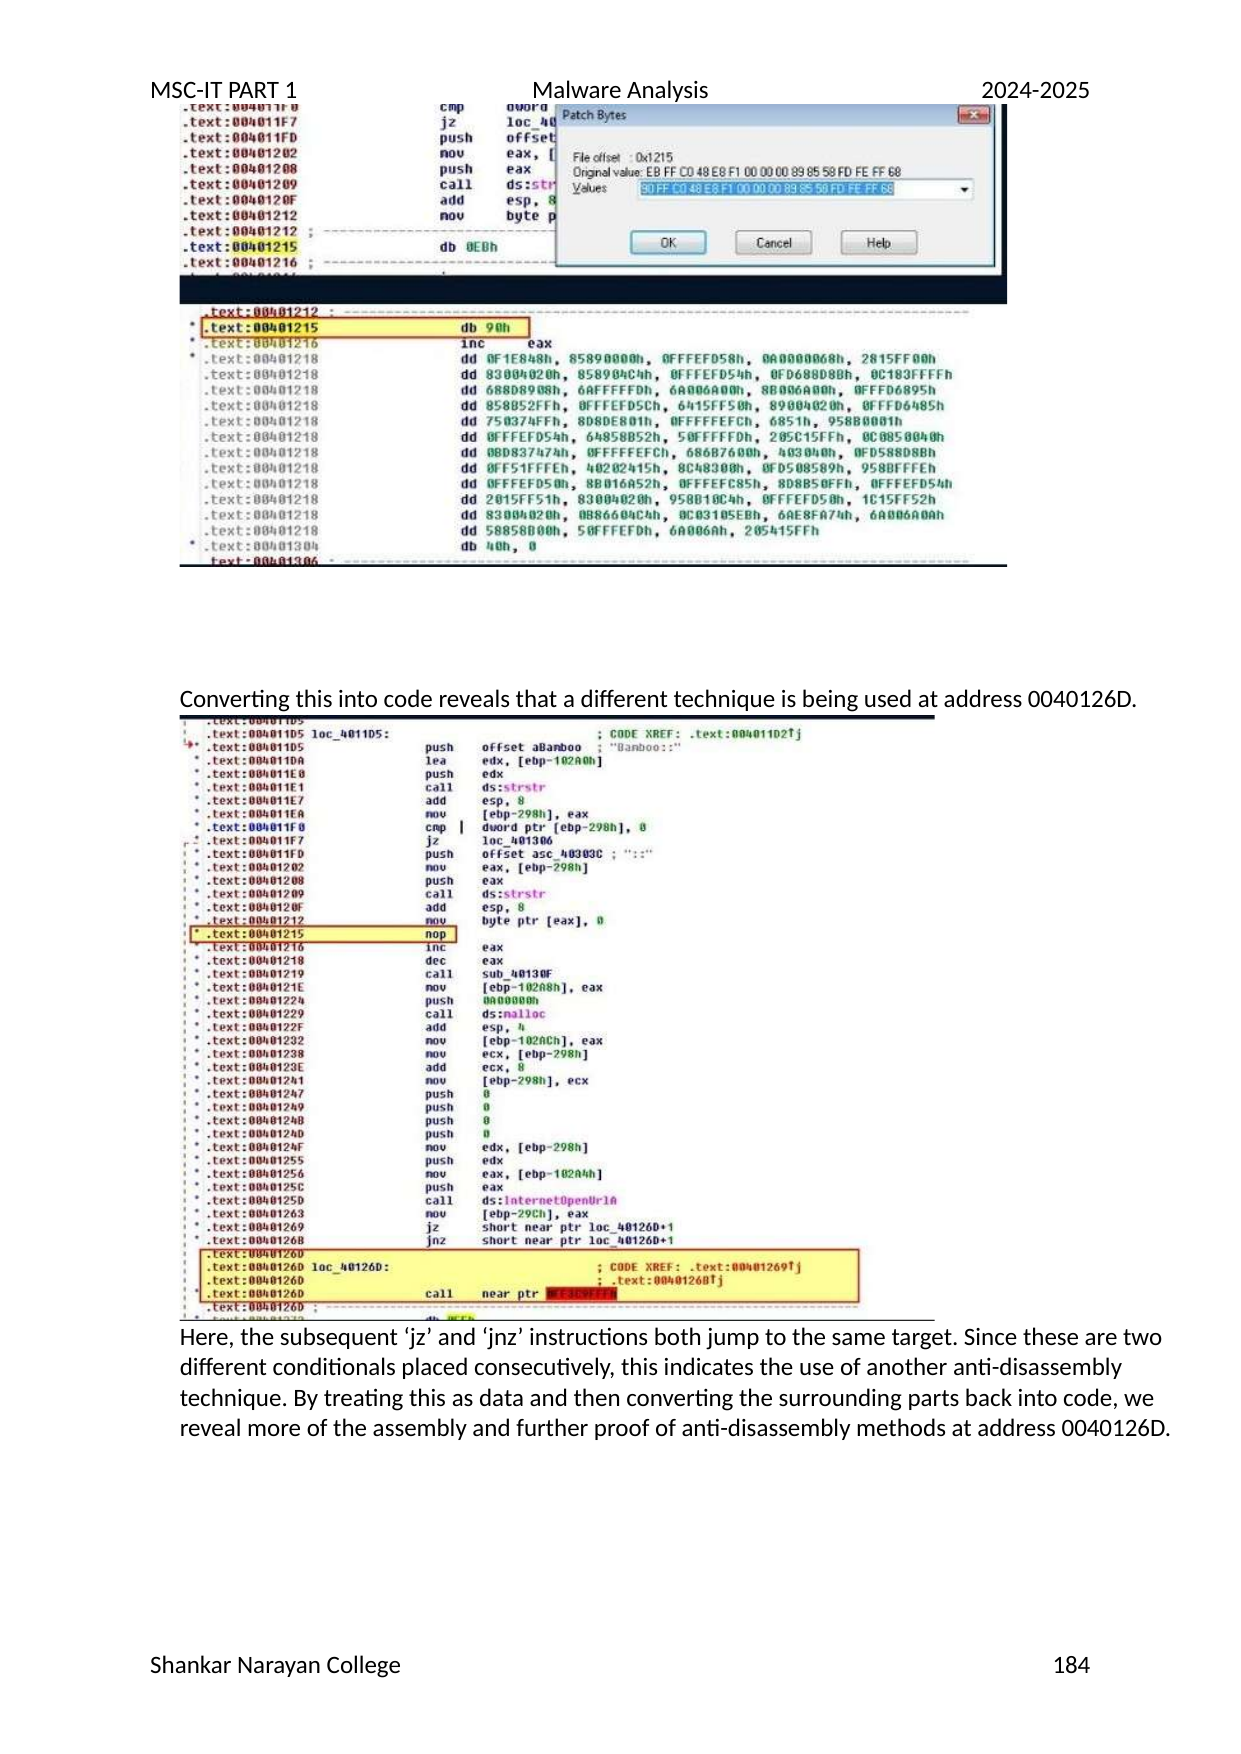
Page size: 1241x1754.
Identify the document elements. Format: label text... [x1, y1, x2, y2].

picture [179, 715, 935, 1321]
picture [179, 104, 1008, 567]
text Converting this into code reveals that a different technique is being used at address 0040126D. [179, 683, 1198, 713]
text Here, the subsequent ‘jz’ and ‘jnz’ instructions both jump to the same target. Since these are two different conditionals placed consecutively, this indicates the use of another anti-disassembly technique. By treating this as data and then converting the surrounding parts back into code, we reveal more of the assembly and further proof of anti-disassembly methods at address 0040126D. [179, 1321, 1198, 1443]
